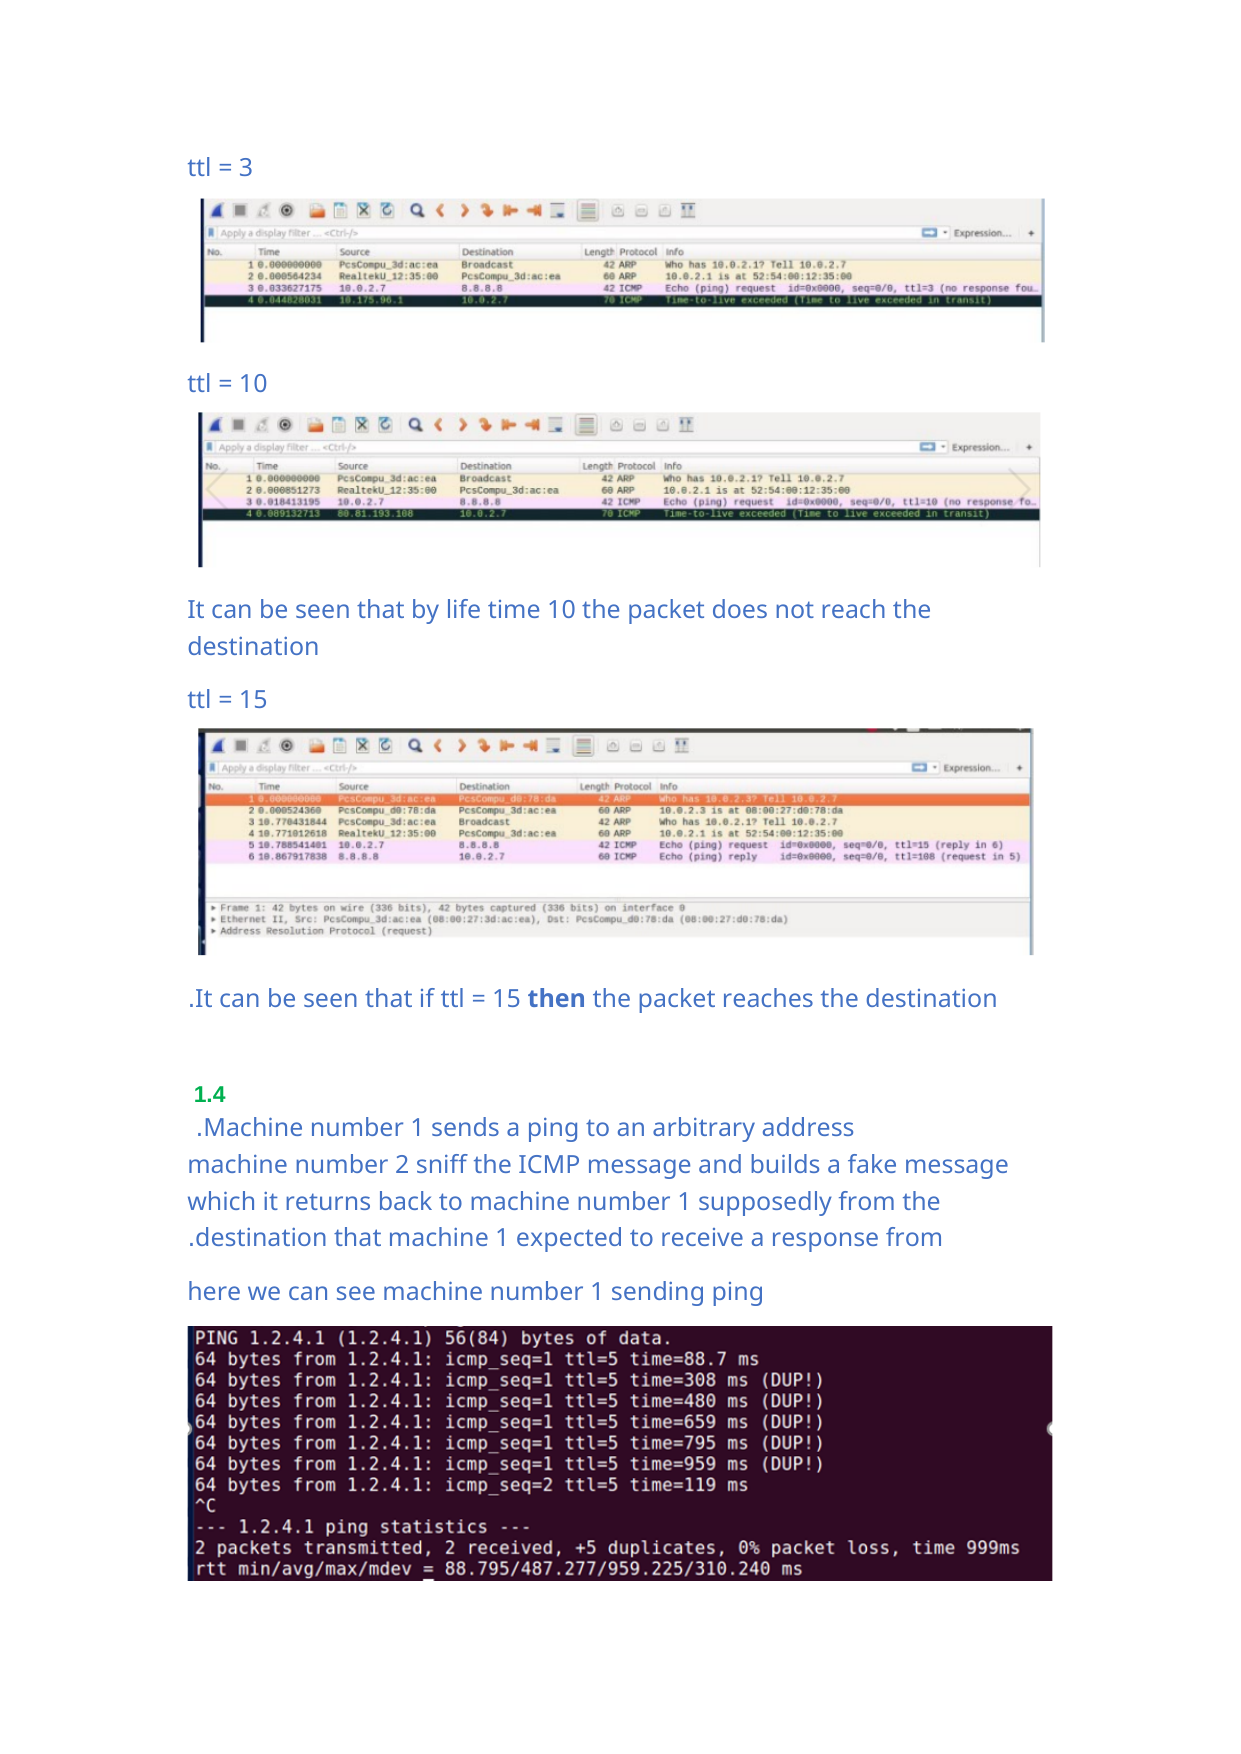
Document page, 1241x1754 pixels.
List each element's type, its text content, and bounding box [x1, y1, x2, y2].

picture [187, 1326, 1053, 1581]
text ttl = 15 [187, 682, 1053, 717]
text 1.4 Machine number 1 sends a ping to an arbitrary address. machine number 2 sniff the ICMP message and builds a fake message which it returns back to machine number 1 supposedly from the destination that machine 1 expected to receive a response from. [187, 1081, 1053, 1254]
picture [187, 717, 1053, 962]
text It can be seen that if ttl = 15 then the packet reaches the destination. [187, 980, 1053, 1014]
text here we can see machine number 1 sending ping [187, 1273, 1053, 1307]
picture [187, 186, 1053, 347]
text ttl = 10 [187, 365, 1053, 401]
text ttl = 3 [187, 150, 1053, 186]
text It can be seen that by life time 10 the packet does not reach the destination [187, 591, 1053, 662]
picture [187, 401, 1053, 573]
